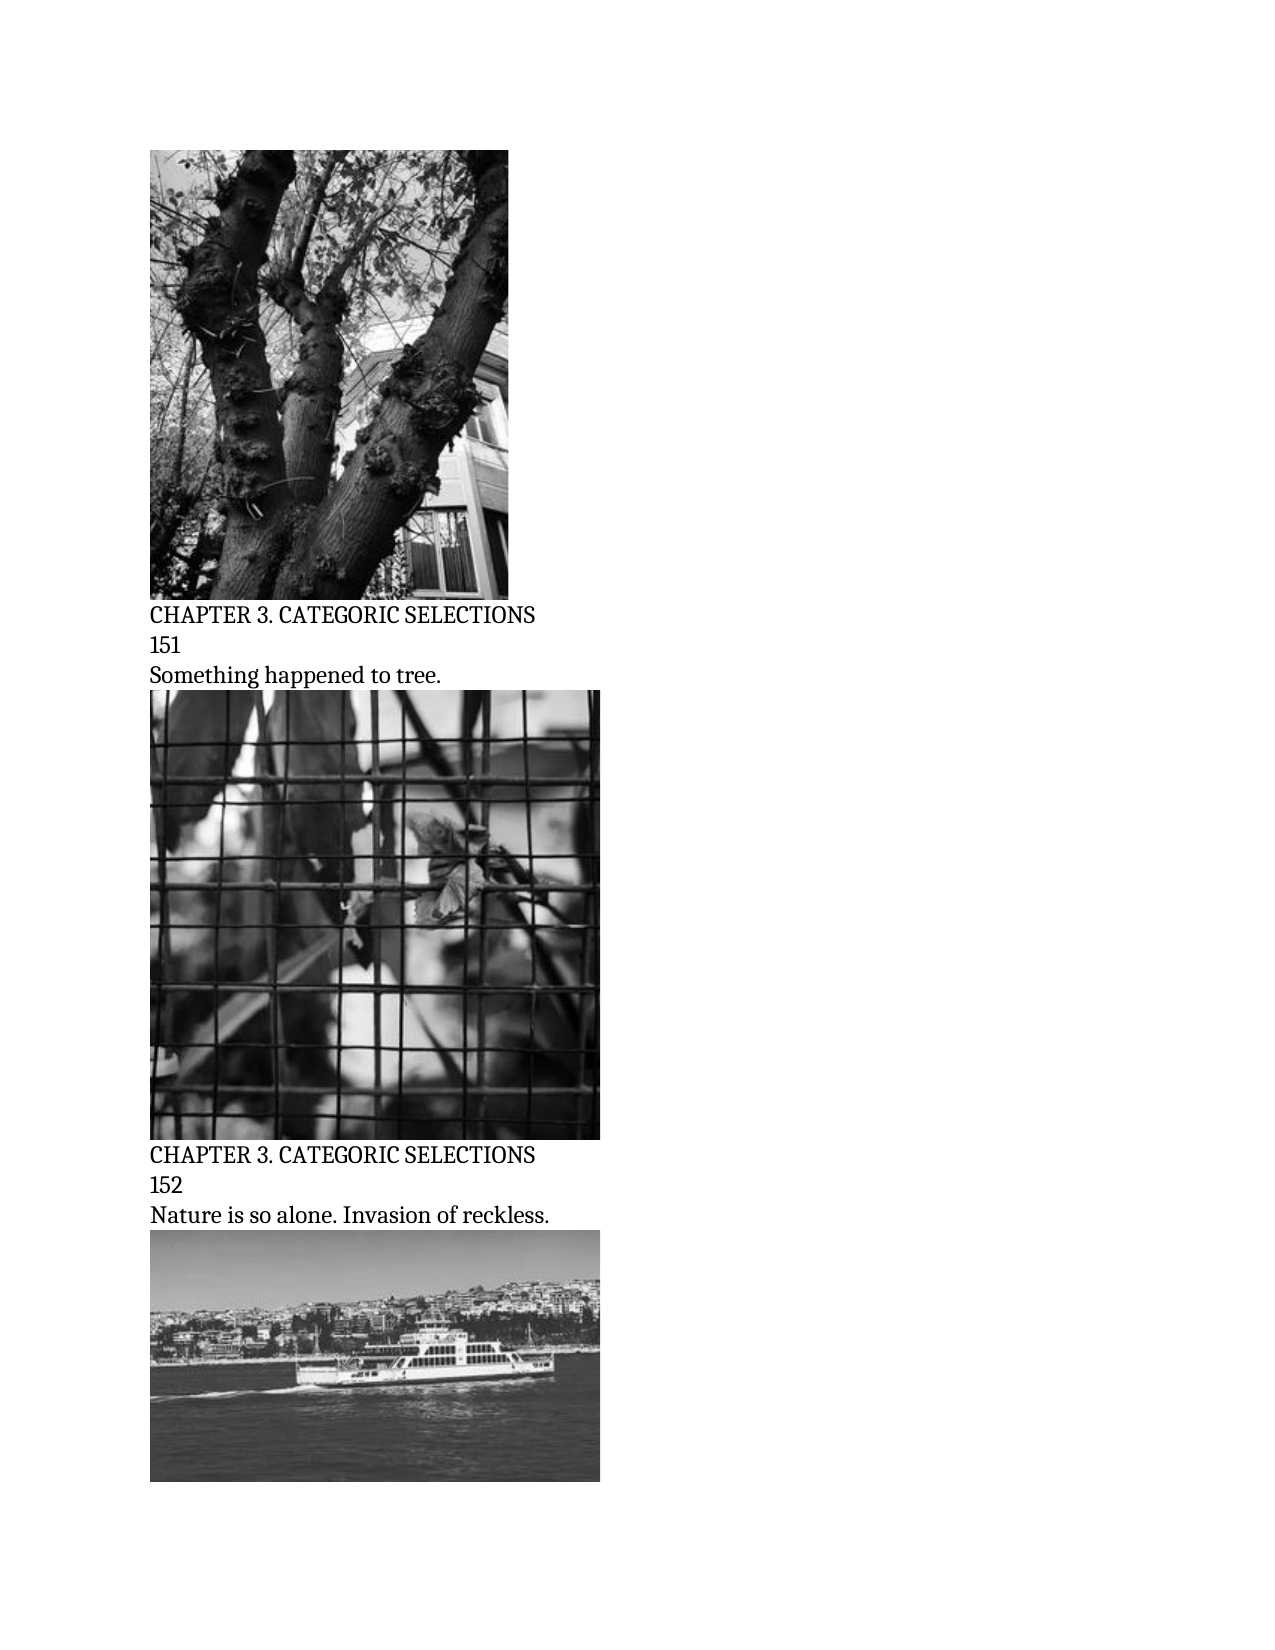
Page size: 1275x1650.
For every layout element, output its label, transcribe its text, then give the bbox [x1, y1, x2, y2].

text 151 [150, 630, 1125, 660]
picture [150, 690, 600, 1140]
text CHAPTER 3. CATEGORIC SELECTIONS [150, 1140, 1125, 1170]
text Something happened to tree. [150, 660, 1125, 690]
text Nature is so alone. Invasion of reckless. [150, 1200, 1125, 1230]
picture [150, 150, 509, 600]
text 152 [150, 1170, 1125, 1200]
text CHAPTER 3. CATEGORIC SELECTIONS [150, 600, 1125, 630]
picture [150, 1230, 600, 1482]
